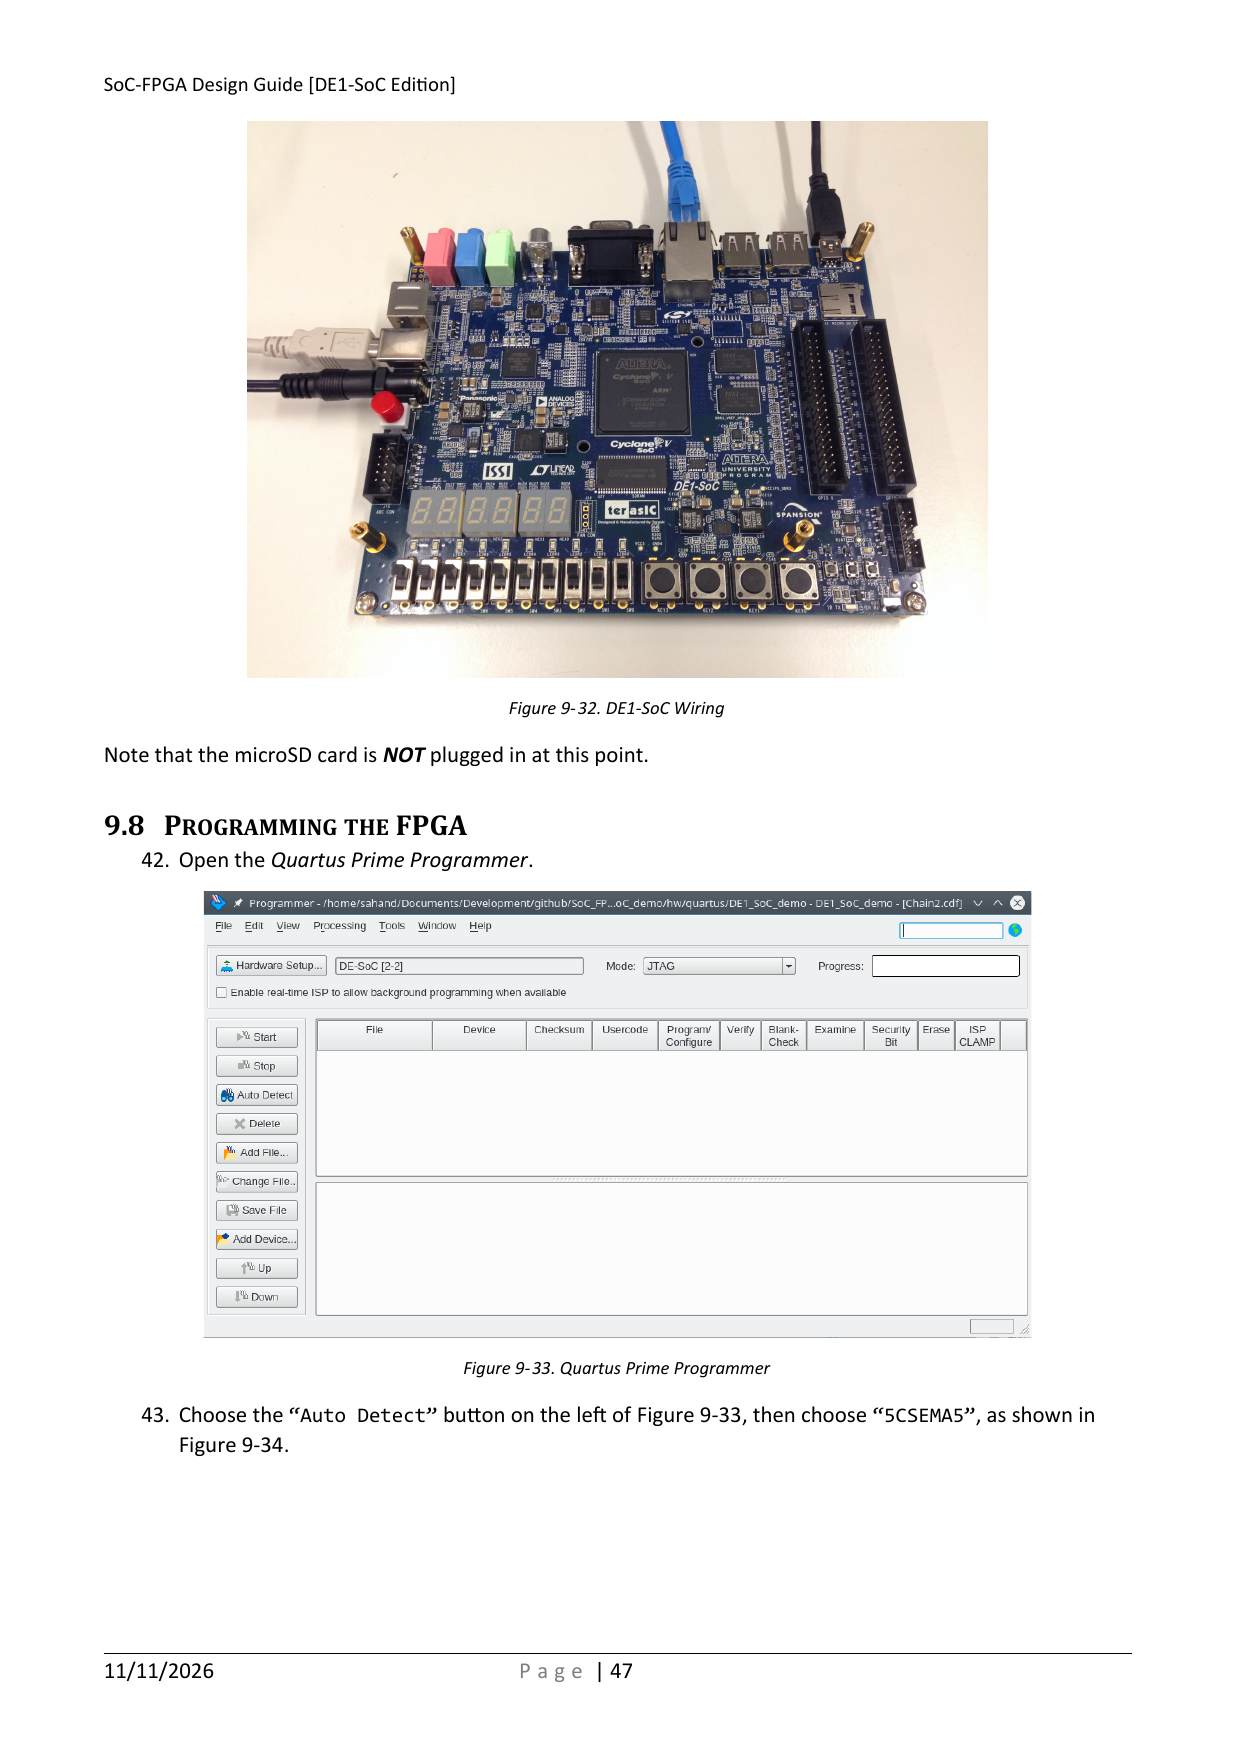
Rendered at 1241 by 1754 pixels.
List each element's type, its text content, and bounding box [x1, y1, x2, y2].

picture [203, 891, 1032, 1338]
picture [247, 121, 989, 678]
text Note that the microSD card is not plugged in at this point. [103, 740, 1132, 768]
list Open the Quartus Prime Programmer. [141, 845, 1132, 873]
subtitle Programming the FPGA [103, 808, 1132, 842]
